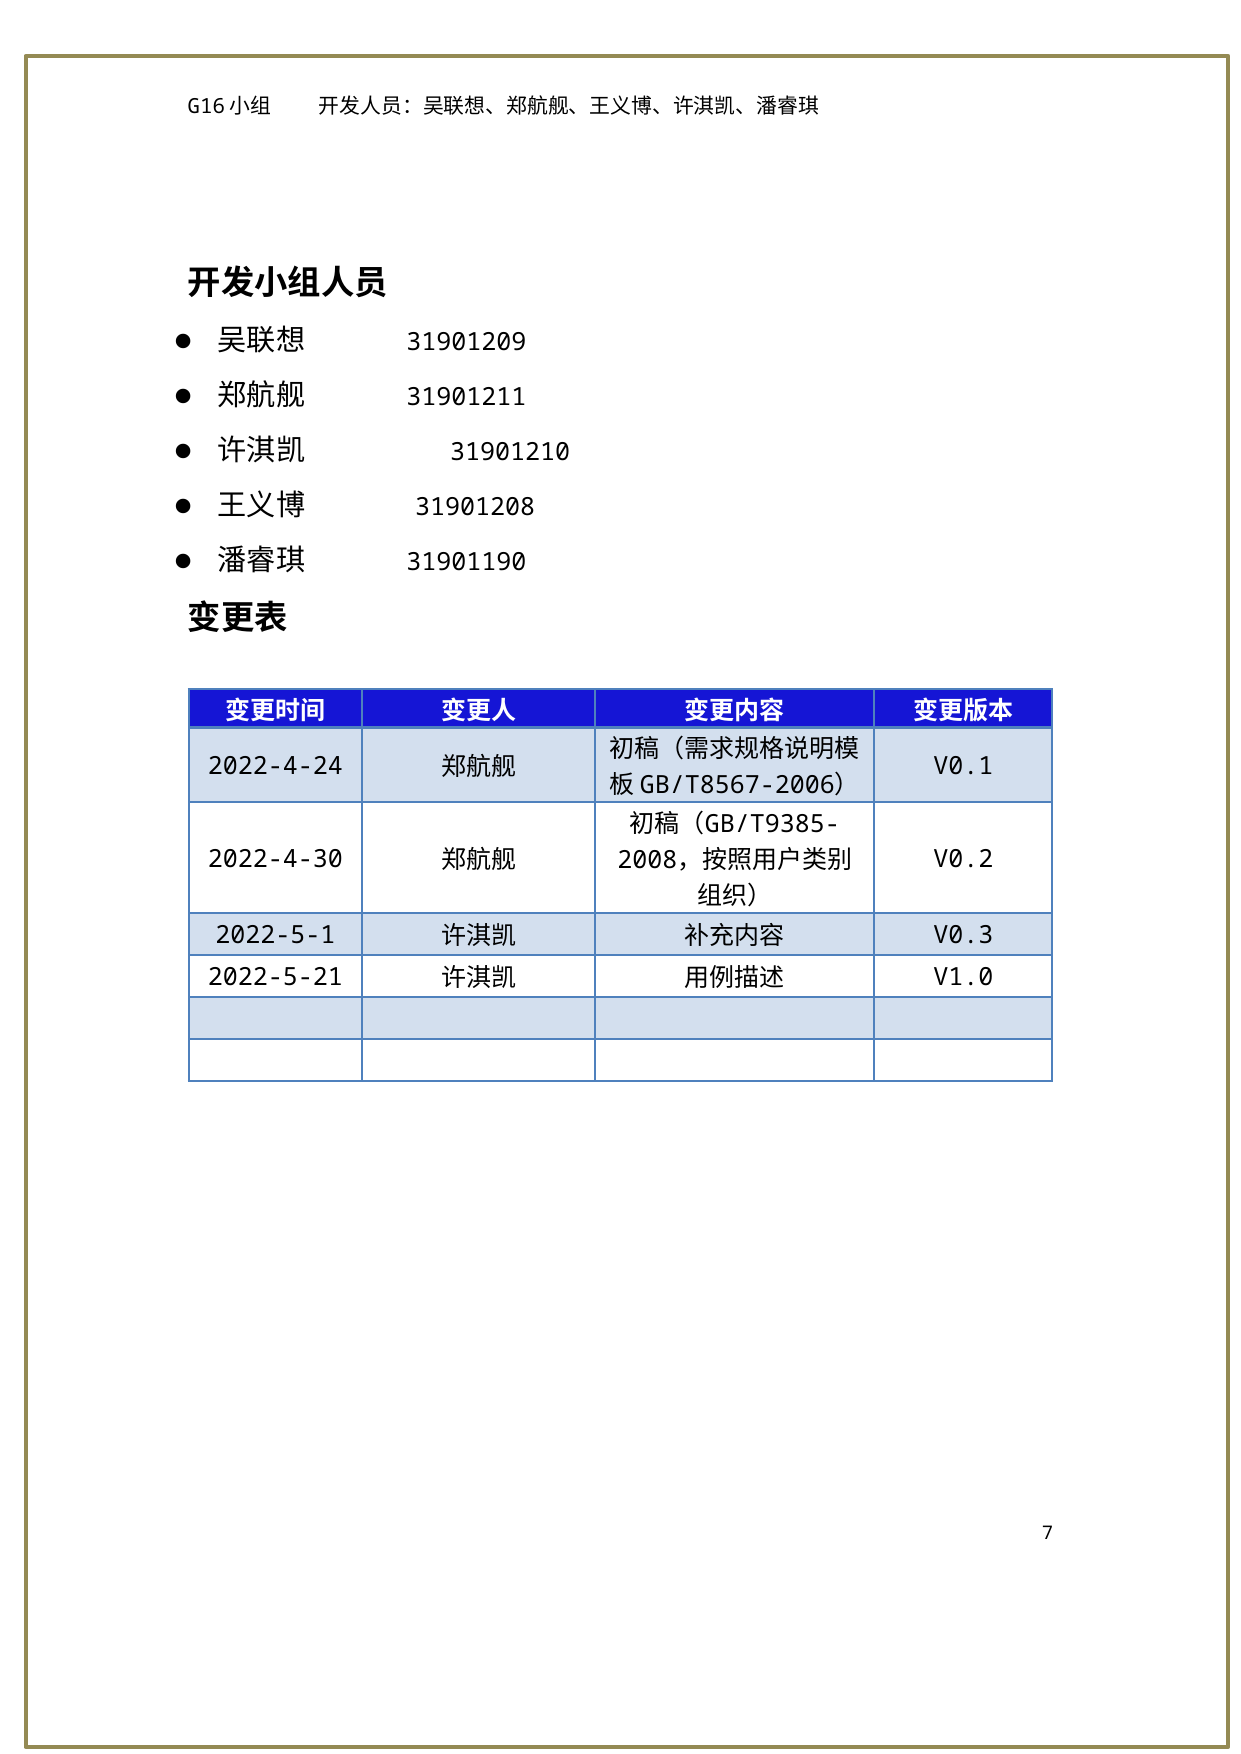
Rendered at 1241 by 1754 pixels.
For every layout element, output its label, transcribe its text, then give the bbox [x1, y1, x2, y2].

table_header 变更版本 [875, 690, 1051, 726]
list 潘睿琪 31901190 [174, 536, 1053, 578]
table_header 变更内容 [596, 690, 873, 726]
table_cell 许淇凯 [363, 956, 594, 996]
subtitle 开发小组人员 [187, 256, 1053, 304]
table_cell V1.0 [875, 956, 1051, 996]
table_cell V0.1 [875, 729, 1051, 801]
table_cell [875, 1040, 1051, 1080]
table_cell [190, 998, 361, 1038]
list 许淇凯 31901210 [174, 426, 1053, 469]
table_cell [875, 998, 1051, 1038]
list 郑航舰 31901211 [174, 372, 1053, 414]
list 吴联想 31901209 [174, 317, 1053, 359]
table_cell 2022-4-30 [190, 803, 361, 912]
table_cell V0.3 [875, 914, 1051, 954]
table_cell 2022-5-21 [190, 956, 361, 996]
table_cell 2022-5-1 [190, 914, 361, 954]
table_cell [596, 998, 873, 1038]
table_cell 郑航舰 [363, 803, 594, 912]
table_cell 郑航舰 [363, 729, 594, 801]
table_cell 用例描述 [596, 956, 873, 996]
table_cell [363, 1040, 594, 1080]
table_cell 初稿（需求规格说明模板GB/T8567-2006） [596, 729, 873, 801]
table_cell [190, 1040, 361, 1080]
table_cell V0.2 [875, 803, 1051, 912]
subtitle 变更表 [187, 591, 1053, 639]
table_cell 2022-4-24 [190, 729, 361, 801]
table_cell 初稿（GB/T9385-2008，按照用户类别组织） [596, 803, 873, 912]
list 王义博 31901208 [174, 481, 1053, 523]
table_header 变更时间 [190, 690, 361, 726]
table_cell [363, 998, 594, 1038]
table_cell [596, 1040, 873, 1080]
table_cell 补充内容 [596, 914, 873, 954]
table_header 变更人 [363, 690, 594, 726]
table_cell 许淇凯 [363, 914, 594, 954]
